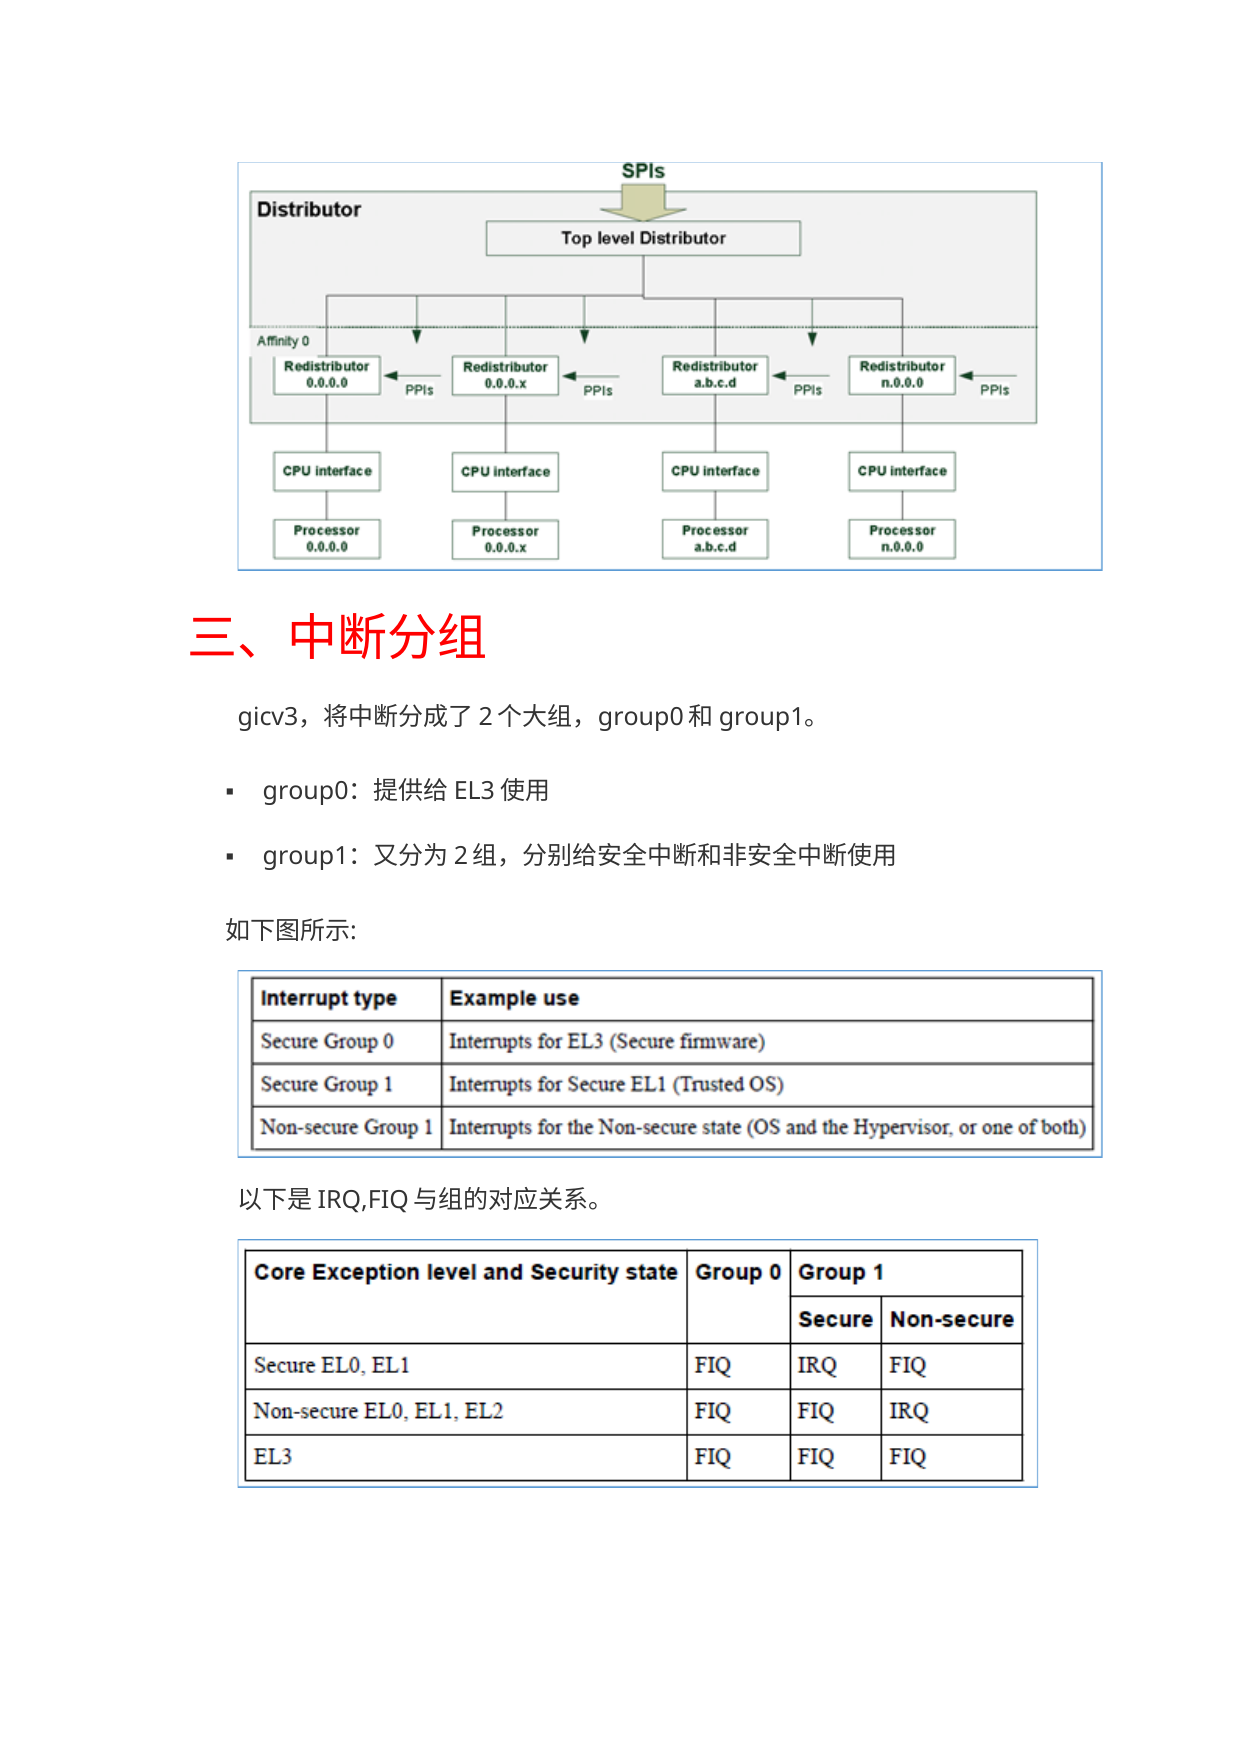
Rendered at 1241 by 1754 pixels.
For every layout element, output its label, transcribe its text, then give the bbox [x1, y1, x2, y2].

subtitle 三、中断分组 [187, 584, 1053, 682]
text 以下是IRQ,FIQ与组的对应关系。 [187, 1165, 1053, 1230]
text 如下图所示: [225, 896, 1053, 961]
list group0：提供给EL3使用 [225, 756, 1053, 821]
text gicv3，将中断分成了2个大组，group0和group1。 [187, 682, 1053, 747]
picture [237, 1239, 1039, 1488]
picture [237, 162, 1103, 571]
picture [237, 970, 1103, 1158]
list group1：又分为2组，分别给安全中断和非安全中断使用 [225, 821, 1053, 886]
